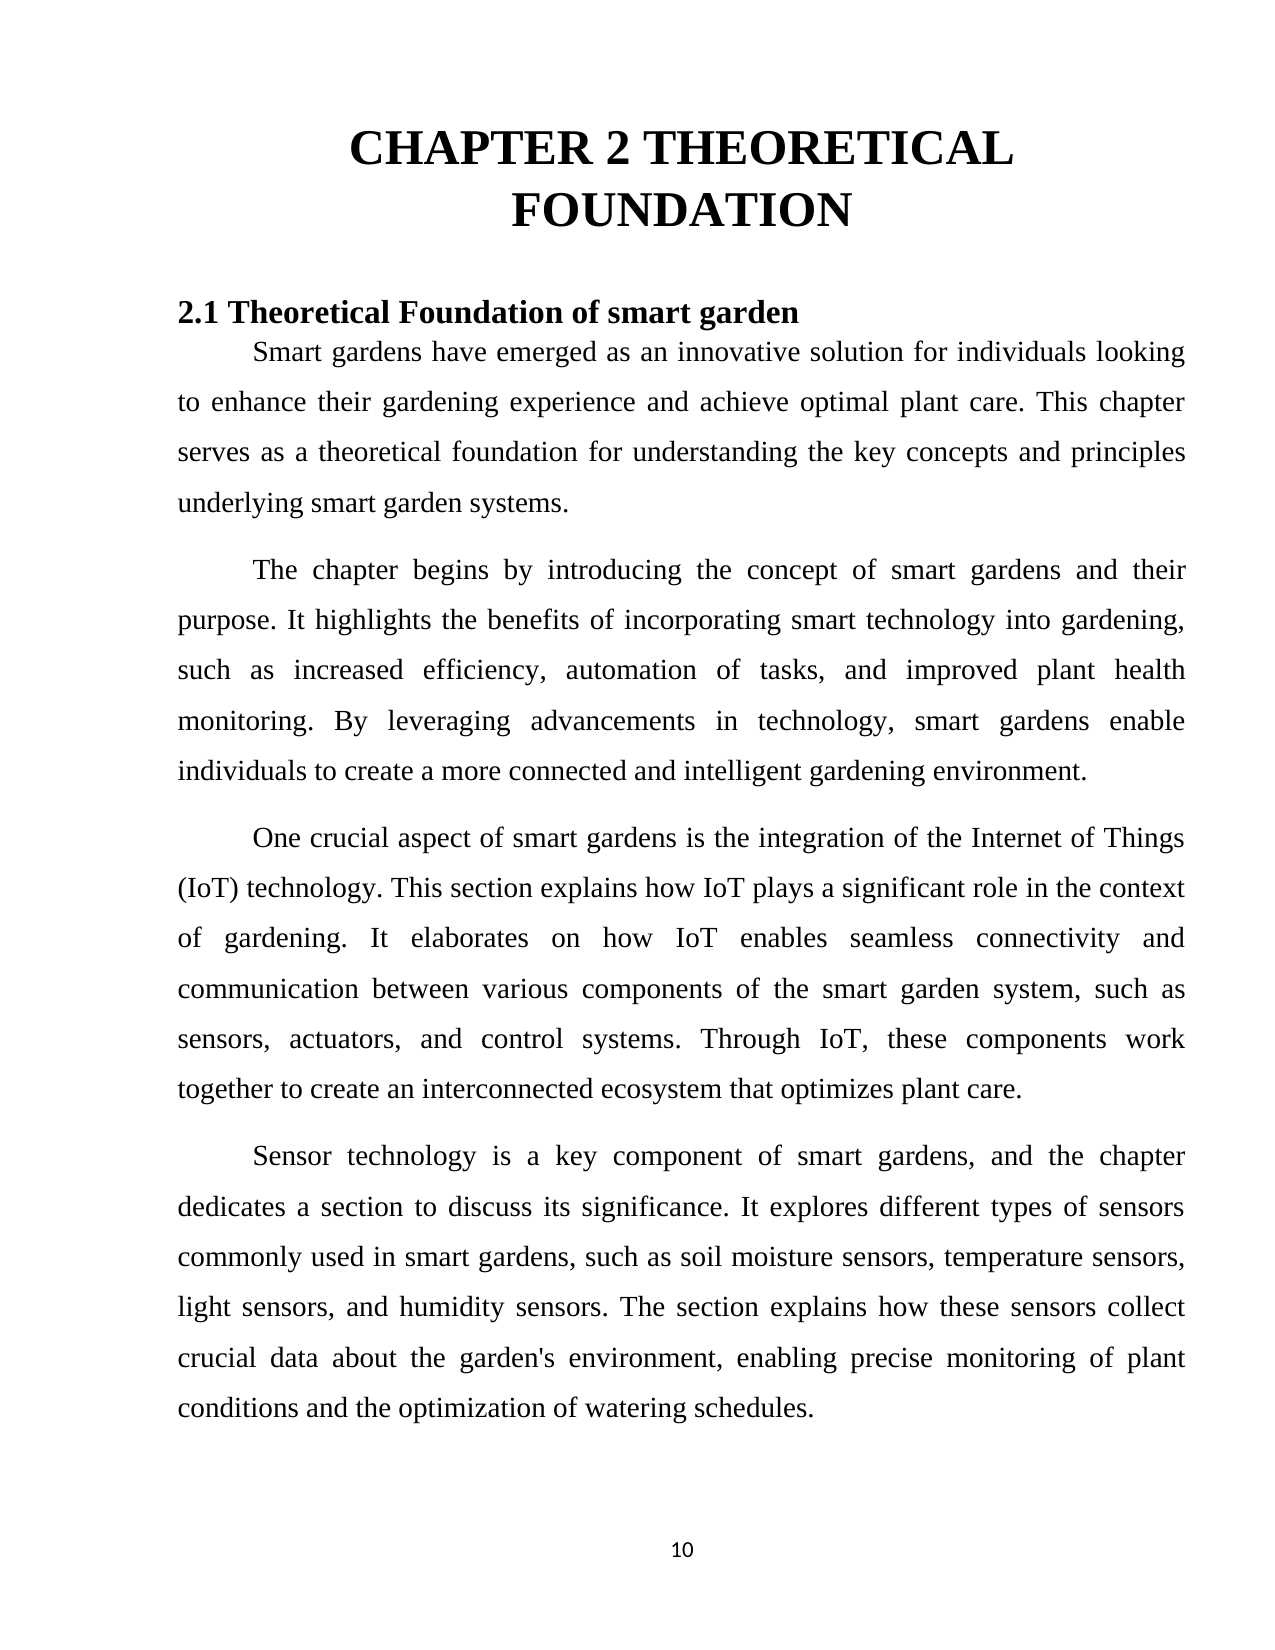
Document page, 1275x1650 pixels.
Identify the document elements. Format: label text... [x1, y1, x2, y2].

subtitle CHAPTER 2 THEORETICAL FOUNDATION [177, 118, 1186, 238]
text The chapter begins by introducing the concept of smart gardens and their purpose. It highlights the benefits of incorporating smart technology into gardening, such as increased efficiency, automation of tasks, and improved plant health monitoring. By leveraging advancements in technology, smart gardens enable individuals to create a more connected and intelligent gardening environment. [177, 552, 1186, 787]
text Smart gardens have emerged as an innovative solution for individuals looking to enhance their gardening experience and achieve optimal plant care. This chapter serves as a theoretical foundation for understanding the key concepts and principles underlying smart garden systems. [177, 334, 1186, 518]
text Sensor technology is a key component of smart gardens, and the chapter dedicates a section to discuss its significance. It explores different types of sensors commonly used in smart gardens, such as soil moisture sensors, temperature sensors, light sensors, and humidity sensors. The section explains how these sensors collect crucial data about the garden's environment, enabling precise monitoring of plant conditions and the optimization of watering schedules. [177, 1138, 1186, 1424]
text One crucial aspect of smart gardens is the integration of the Internet of Things (IoT) technology. This section explains how IoT plays a significant role in the context of gardening. It elaborates on how IoT enables seamless connectivity and communication between various components of the smart garden system, such as sensors, actuators, and control systems. Through IoT, these components work together to create an interconnected ecosystem that optimizes plant care. [177, 820, 1186, 1105]
subtitle 2.1 Theoretical Foundation of smart garden [177, 292, 1186, 331]
